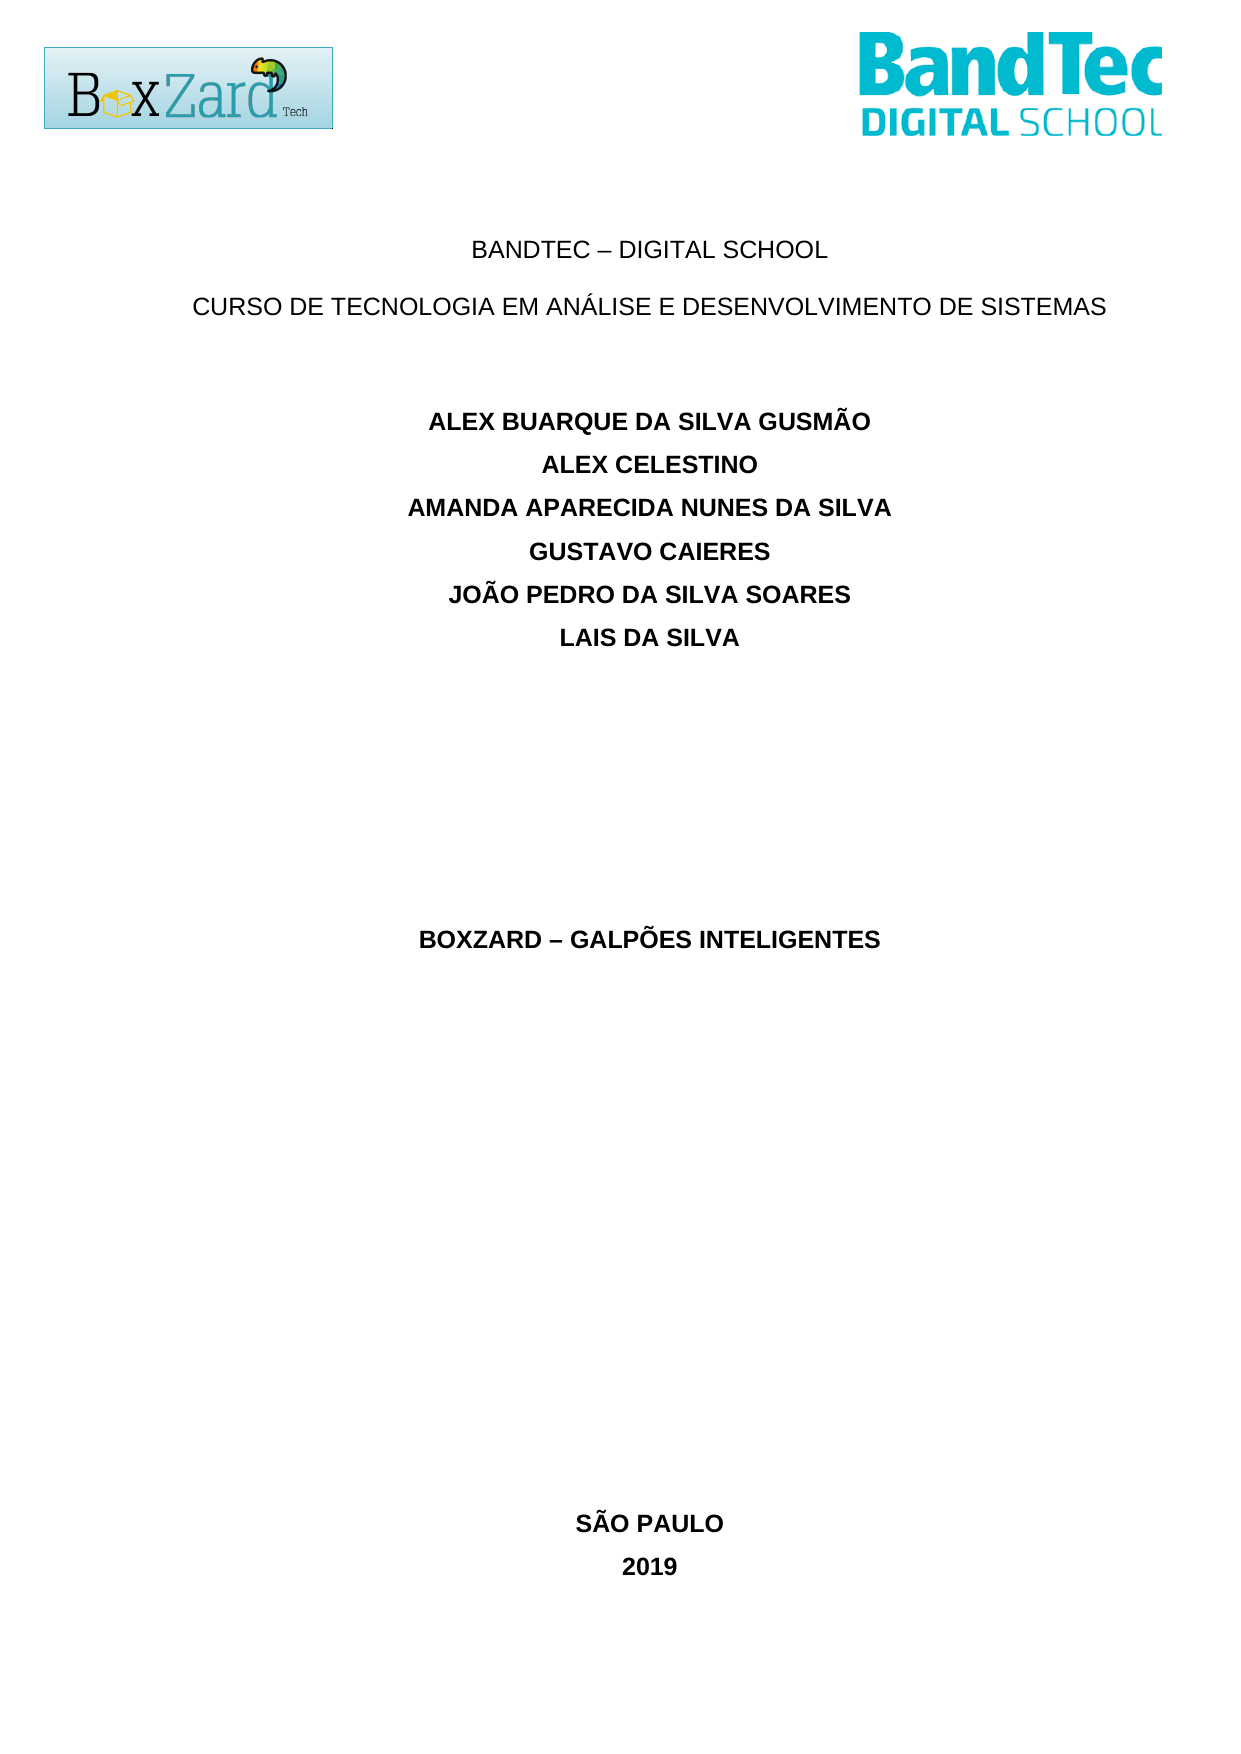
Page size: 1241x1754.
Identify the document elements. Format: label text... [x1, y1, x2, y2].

text BANDTEC – DIGITAL SCHOOL [177, 235, 1122, 263]
picture [68, 54, 308, 120]
text gustavo caieres [177, 537, 1122, 565]
text 2019 [177, 1552, 1122, 1581]
text CURSO DE TECNOLOGIA EM ANÁLISE E DESENVOLVIMENTO DE SISTEMAS [177, 292, 1122, 321]
text Alex buarque da silva gusmão [177, 407, 1122, 436]
text alex celestino [177, 450, 1122, 479]
text boxzard – galpões inteligentes [177, 925, 1122, 953]
text joão pedro da silva soares [177, 580, 1122, 608]
text amanda aparecida nunes da silva [177, 493, 1122, 522]
text lais da silva [177, 623, 1122, 652]
picture [859, 32, 1162, 145]
text SÃO PAULO [177, 1509, 1122, 1538]
